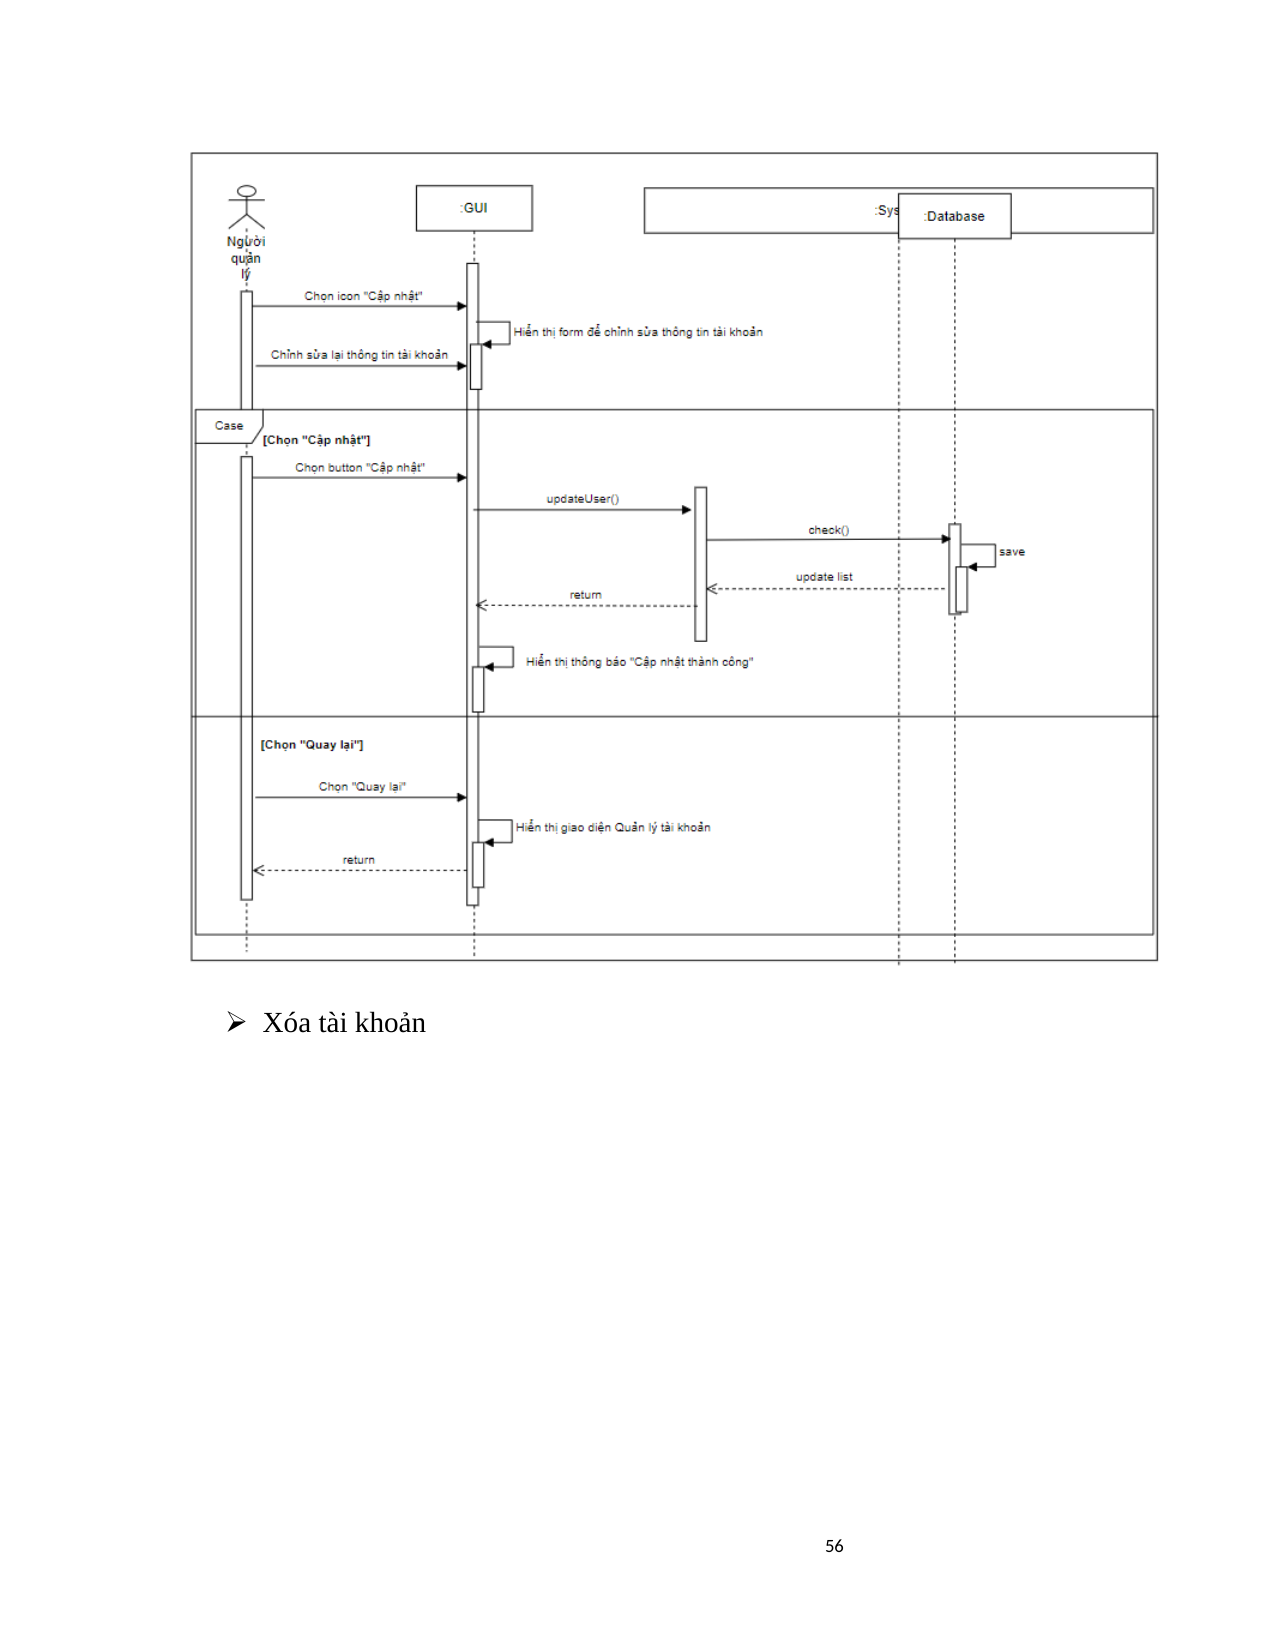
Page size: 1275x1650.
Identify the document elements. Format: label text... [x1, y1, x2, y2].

list Xóa tài khoản [225, 1005, 1125, 1039]
picture [187, 150, 1163, 967]
